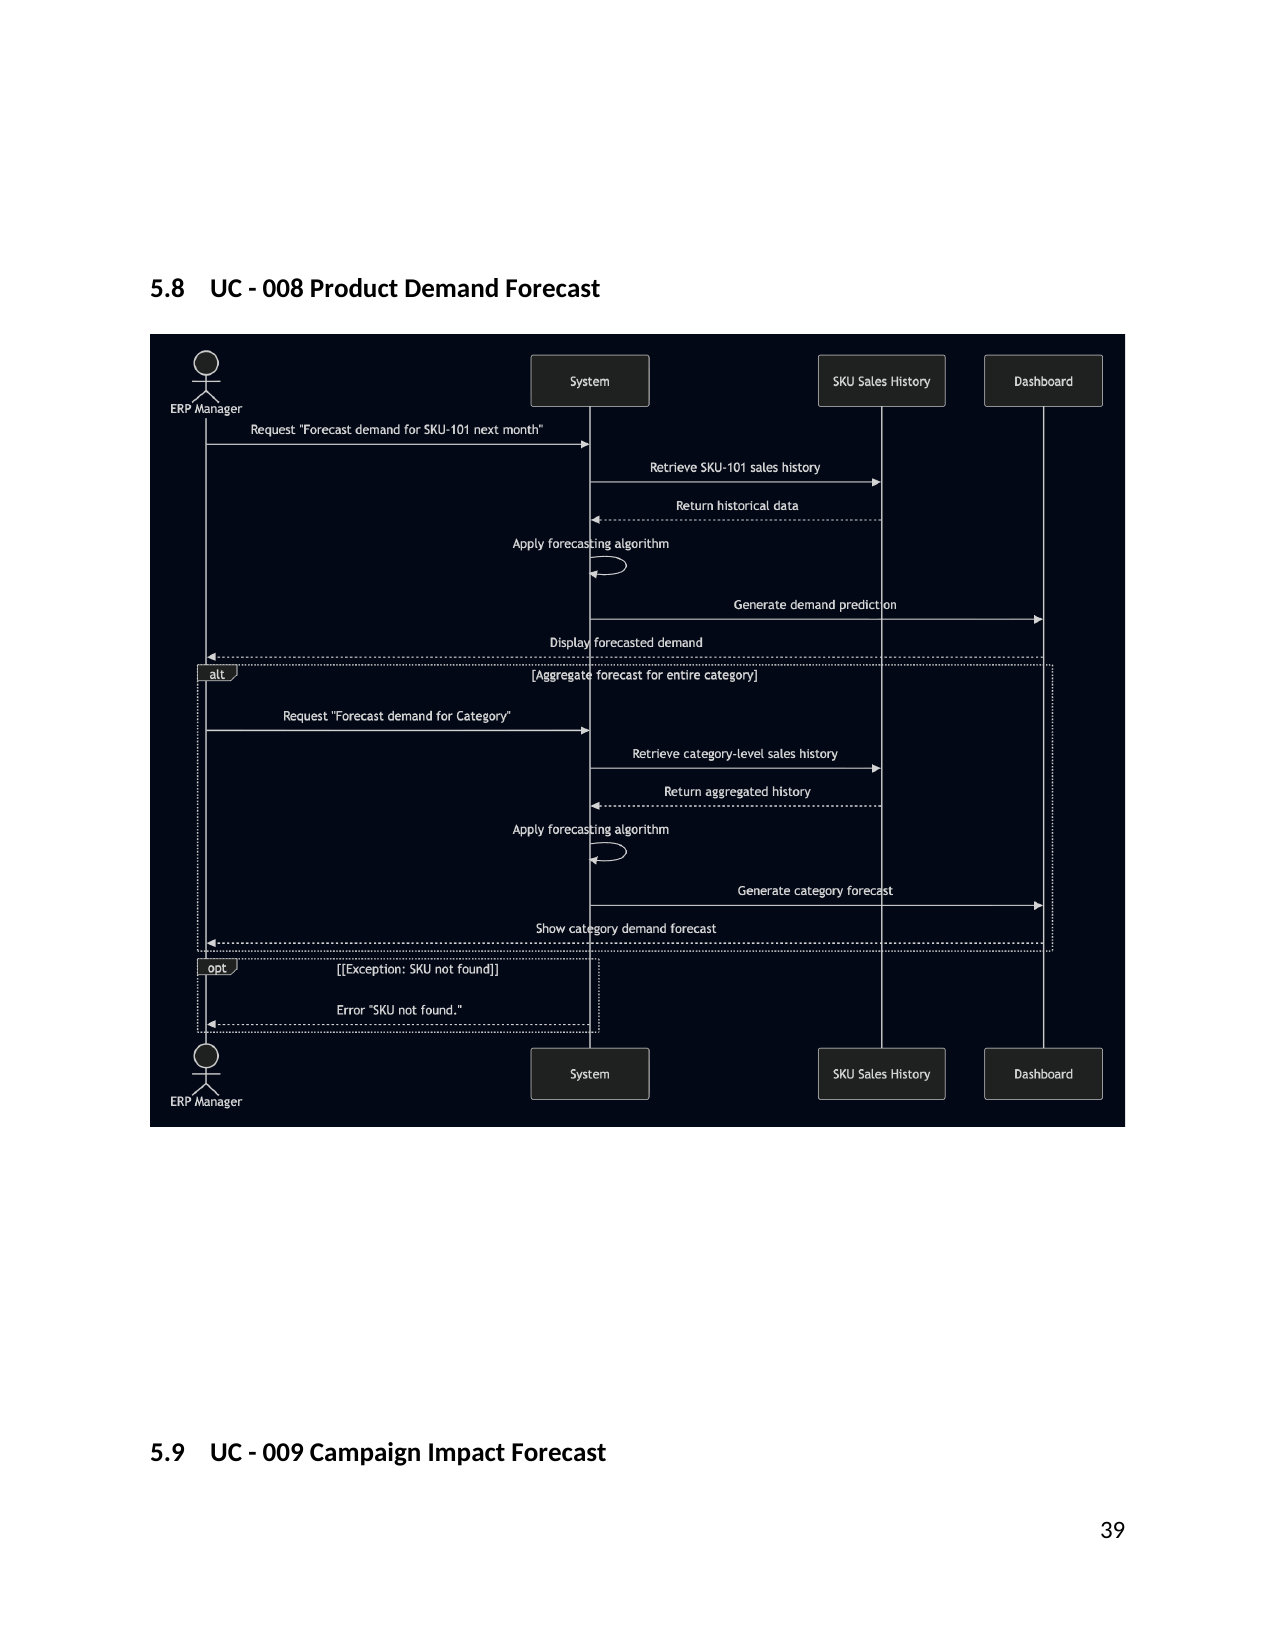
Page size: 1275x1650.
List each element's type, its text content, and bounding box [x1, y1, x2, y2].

subtitle UC - 008 Product Demand Forecast [150, 271, 1125, 304]
subtitle UC - 009 Campaign Impact Forecast [150, 1436, 1125, 1468]
picture [150, 334, 1125, 1127]
